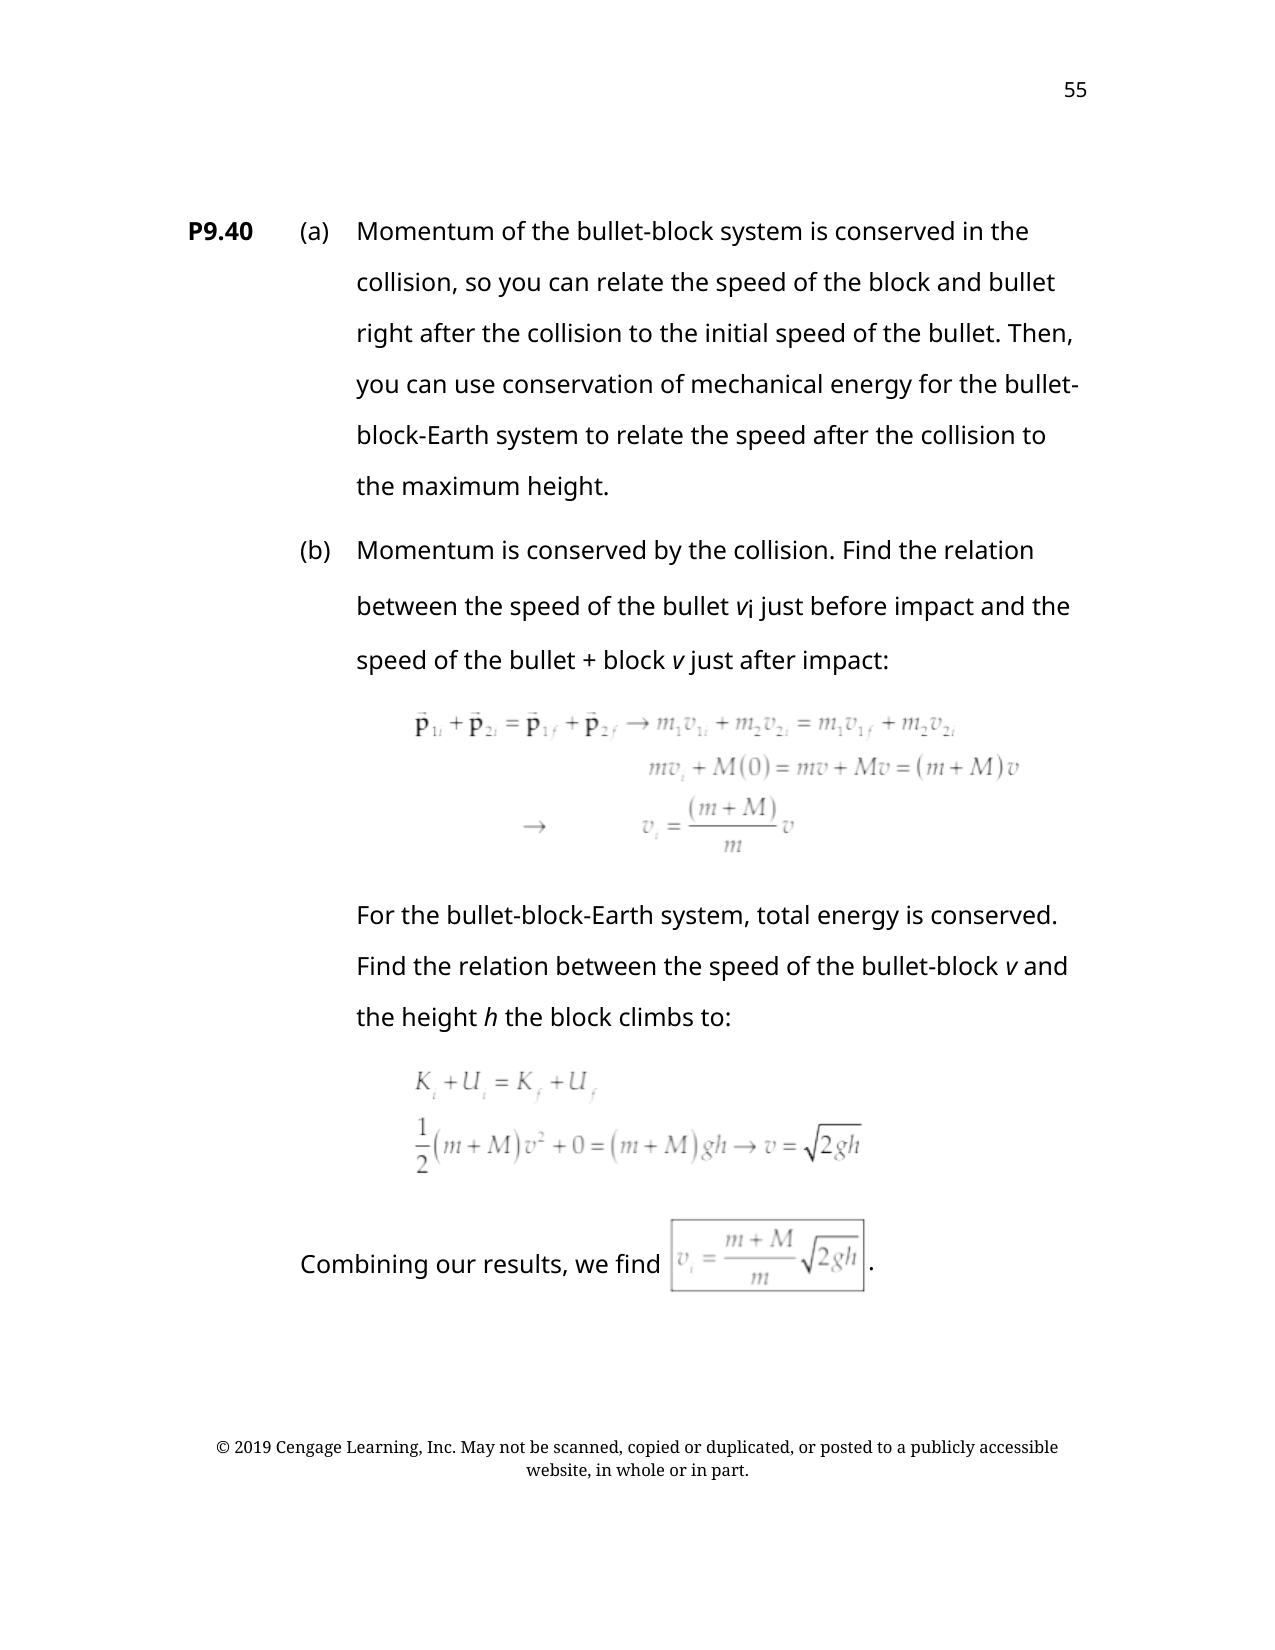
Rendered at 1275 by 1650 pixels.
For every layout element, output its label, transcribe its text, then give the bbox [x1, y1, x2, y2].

text (b) Momentum is conserved by the collision. Find the relation between the speed of the bullet vi just before impact and the speed of the bullet + block v just after impact: [187, 532, 1087, 677]
text For the bullet-block-Earth system, total energy is conserved. Find the relation between the speed of the bullet-block v and the height h the block climbs to: [187, 897, 1087, 1033]
text P9.40 (a) Momentum of the bullet-block system is conserved in the collision, so you can relate the speed of the block and bullet right after the collision to the initial speed of the bullet. Then, you can use conservation of mechanical energy for the bullet-block-Earth system to relate the speed after the collision to the maximum height. [187, 213, 1087, 503]
text Combining our results, we find . [187, 1213, 1087, 1314]
